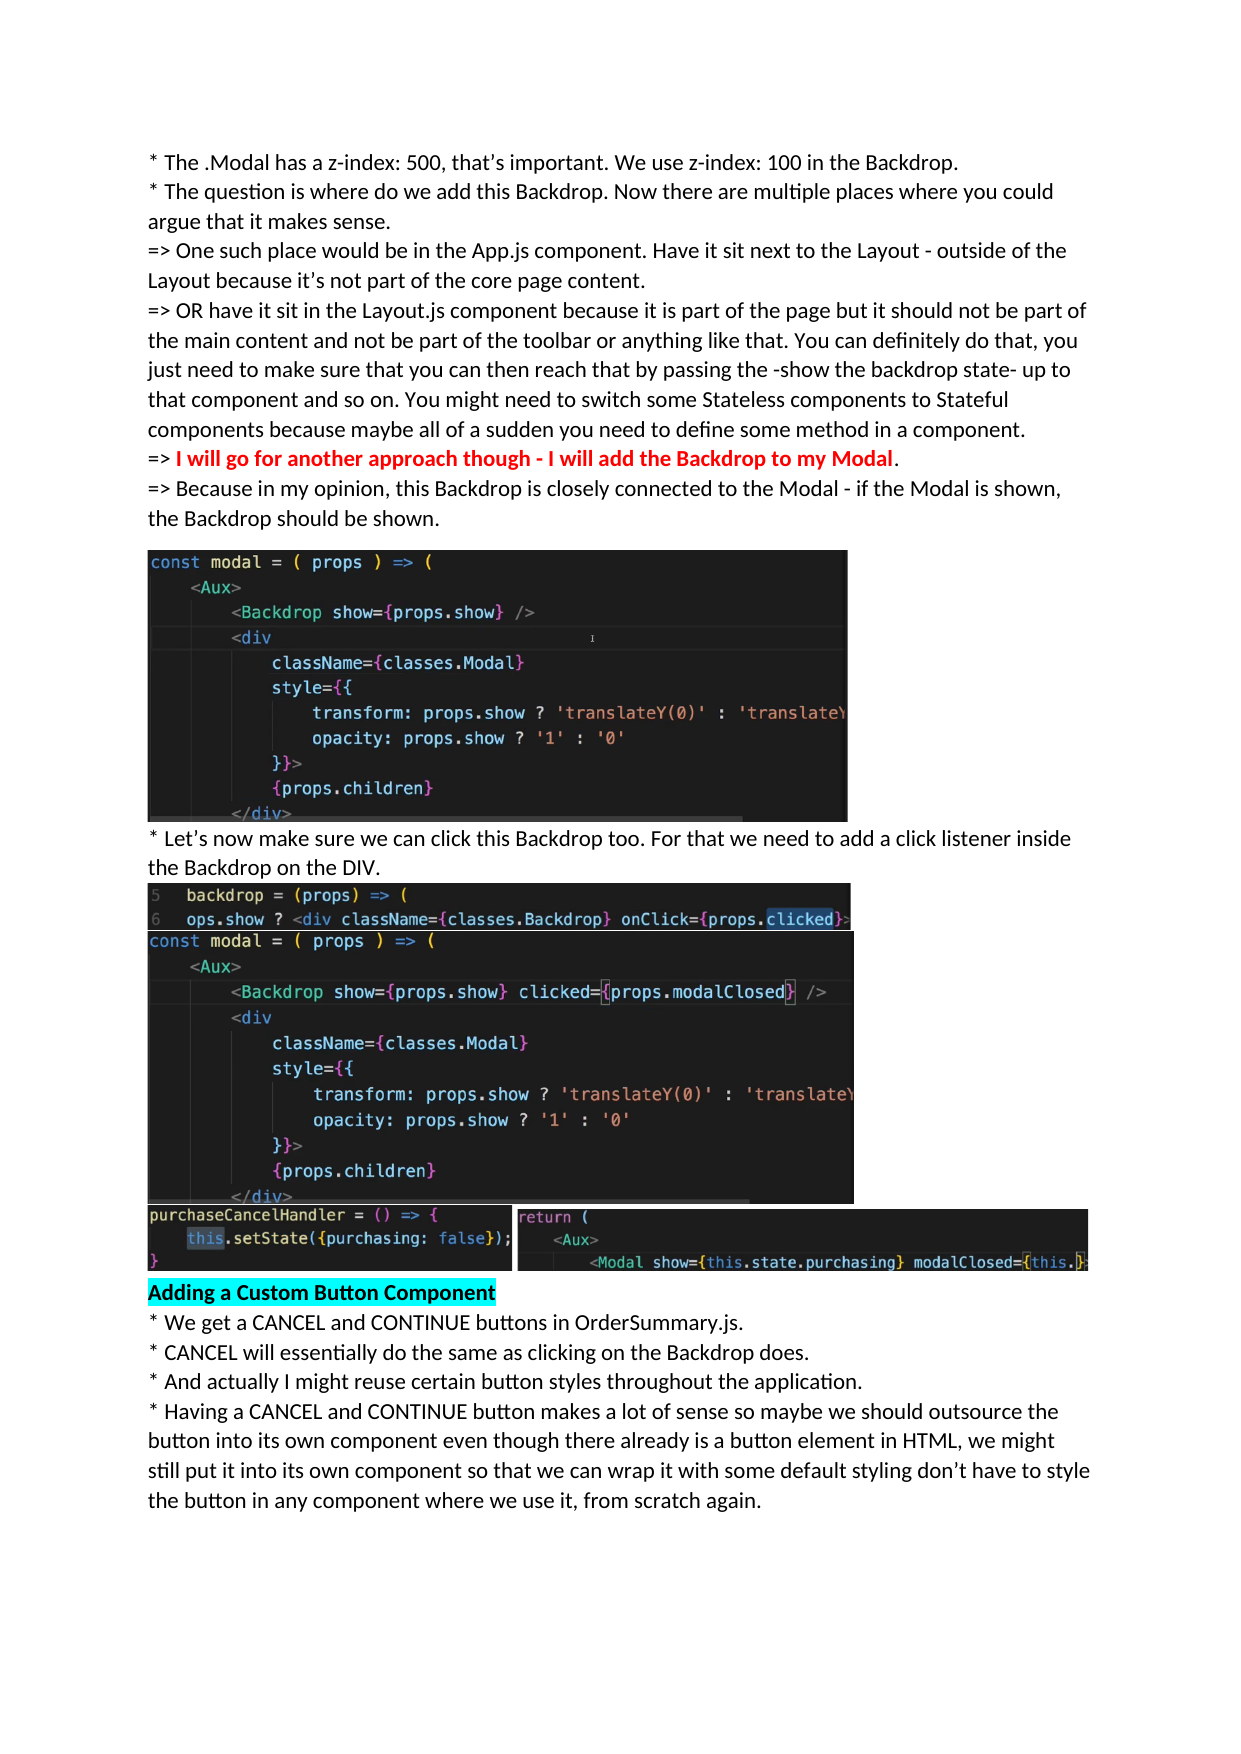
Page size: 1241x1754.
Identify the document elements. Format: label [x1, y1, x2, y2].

text [148, 148, 1093, 532]
picture [147, 931, 854, 1204]
picture [147, 1205, 513, 1271]
picture [147, 550, 848, 822]
picture [147, 883, 851, 930]
picture [517, 1209, 1089, 1271]
text [148, 550, 1093, 1514]
